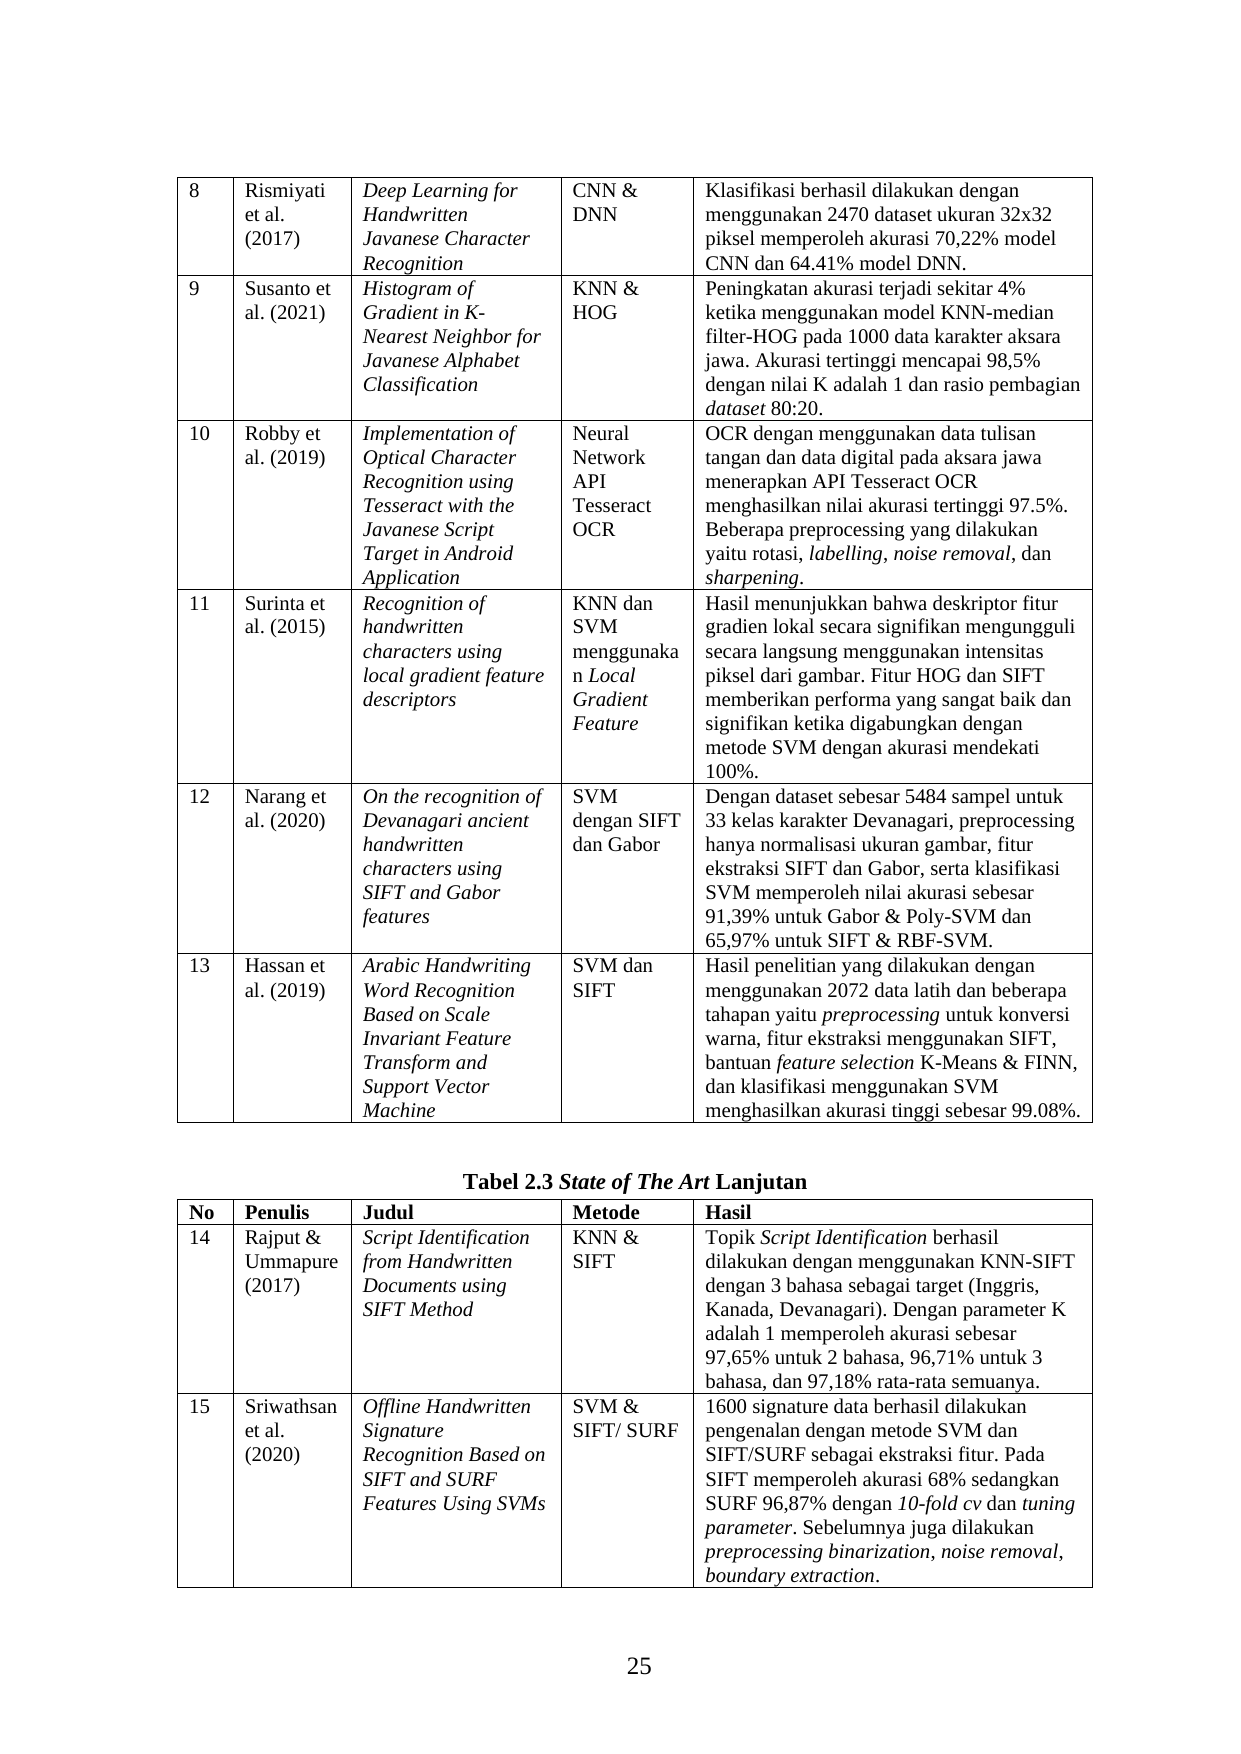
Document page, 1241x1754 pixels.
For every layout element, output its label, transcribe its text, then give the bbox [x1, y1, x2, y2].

table_cell 1600 signature data berhasil dilakukan pengenalan dengan metode SVM dan SIFT/SURF sebagai ekstraksi fitur. Pada SIFT memperoleh akurasi 68% sedangkan SURF 96,87% dengan 10-fold cv dan tuning parameter. Sebelumnya juga dilakukan preprocessing binarization, noise removal, boundary extraction. [694, 1394, 1092, 1587]
table_cell SVM dengan SIFT dan Gabor [562, 784, 693, 952]
table_cell Robby et al. (2019) [234, 421, 351, 589]
table_cell Topik Script Identification berhasil dilakukan dengan menggunakan KNN-SIFT dengan 3 bahasa sebagai target (Inggris, Kanada, Devanagari). Dengan parameter K adalah 1 memperoleh akurasi sebesar 97,65% untuk 2 bahasa, 96,71% untuk 3 bahasa, dan 97,18% rata-rata semuanya. [694, 1225, 1092, 1393]
table_cell Arabic Handwriting Word Recognition Based on Scale Invariant Feature Transform and Support Vector Machine [352, 954, 561, 1122]
text Tabel 2.3 State of The Art Lanjutan [177, 1168, 1092, 1195]
table_cell 13 [178, 954, 233, 1122]
table_header Hasil [694, 1200, 1092, 1224]
table_cell CNN & DNN [562, 178, 693, 274]
table_cell Offline Handwritten Signature Recognition Based on SIFT and SURF Features Using SVMs [352, 1394, 561, 1587]
table_cell SVM & SIFT/ SURF [562, 1394, 693, 1587]
table_cell Surinta et al. (2015) [234, 590, 351, 783]
table_cell Susanto et al. (2021) [234, 276, 351, 420]
table_cell 15 [178, 1394, 233, 1587]
table_header No [178, 1200, 233, 1224]
table_cell Hasil menunjukkan bahwa deskriptor fitur gradien lokal secara signifikan mengungguli secara langsung menggunakan intensitas piksel dari gambar. Fitur HOG dan SIFT memberikan performa yang sangat baik dan signifikan ketika digabungkan dengan metode SVM dengan akurasi mendekati 100%. [694, 590, 1092, 783]
table_cell Sriwathsan et al. (2020) [234, 1394, 351, 1587]
table_cell On the recognition of Devanagari ancient handwritten characters using SIFT and Gabor features [352, 784, 561, 952]
table_cell Peningkatan akurasi terjadi sekitar 4% ketika menggunakan model KNN-median filter-HOG pada 1000 data karakter aksara jawa. Akurasi tertinggi mencapai 98,5% dengan nilai K adalah 1 dan rasio pembagian dataset 80:20. [694, 276, 1092, 420]
table_cell Klasifikasi berhasil dilakukan dengan menggunakan 2470 dataset ukuran 32x32 piksel memperoleh akurasi 70,22% model CNN dan 64.41% model DNN. [694, 178, 1092, 274]
table_cell SVM dan SIFT [562, 954, 693, 1122]
table_header Metode [562, 1200, 693, 1224]
table_cell Implementation of Optical Character Recognition using Tesseract with the Javanese Script Target in Android Application [352, 421, 561, 589]
table_cell Narang et al. (2020) [234, 784, 351, 952]
table_cell 10 [178, 421, 233, 589]
table_cell KNN & HOG [562, 276, 693, 420]
table_cell Histogram of Gradient in K-Nearest Neighbor for Javanese Alphabet Classification [352, 276, 561, 420]
table_header Penulis [234, 1200, 351, 1224]
table_cell 11 [178, 590, 233, 783]
table_cell Deep Learning for Handwritten Javanese Character Recognition [352, 178, 561, 274]
table_cell KNN dan SVM menggunakan Local Gradient Feature [562, 590, 693, 783]
table_cell 9 [178, 276, 233, 420]
table_cell Rajput & Ummapure (2017) [234, 1225, 351, 1393]
table_cell 14 [178, 1225, 233, 1393]
table_cell Hasil penelitian yang dilakukan dengan menggunakan 2072 data latih dan beberapa tahapan yaitu preprocessing untuk konversi warna, fitur ekstraksi menggunakan SIFT, bantuan feature selection K-Means & FINN, dan klasifikasi menggunakan SVM menghasilkan akurasi tinggi sebesar 99.08%. [694, 954, 1092, 1122]
table_cell OCR dengan menggunakan data tulisan tangan dan data digital pada aksara jawa menerapkan API Tesseract OCR menghasilkan nilai akurasi tertinggi 97.5%. Beberapa preprocessing yang dilakukan yaitu rotasi, labelling, noise removal, dan sharpening. [694, 421, 1092, 589]
table_cell Hassan et al. (2019) [234, 954, 351, 1122]
table_cell Recognition of handwritten characters using local gradient feature descriptors [352, 590, 561, 783]
table_cell Dengan dataset sebesar 5484 sampel untuk 33 kelas karakter Devanagari, preprocessing hanya normalisasi ukuran gambar, fitur ekstraksi SIFT dan Gabor, serta klasifikasi SVM memperoleh nilai akurasi sebesar 91,39% untuk Gabor & Poly-SVM dan 65,97% untuk SIFT & RBF-SVM. [694, 784, 1092, 952]
table_cell 12 [178, 784, 233, 952]
table_cell KNN & SIFT [562, 1225, 693, 1393]
table_cell 8 [178, 178, 233, 274]
table_header Judul [352, 1200, 561, 1224]
table_cell Script Identification from Handwritten Documents using SIFT Method [352, 1225, 561, 1393]
table_cell Neural Network API Tesseract OCR [562, 421, 693, 589]
table_cell Rismiyati et al. (2017) [234, 178, 351, 274]
